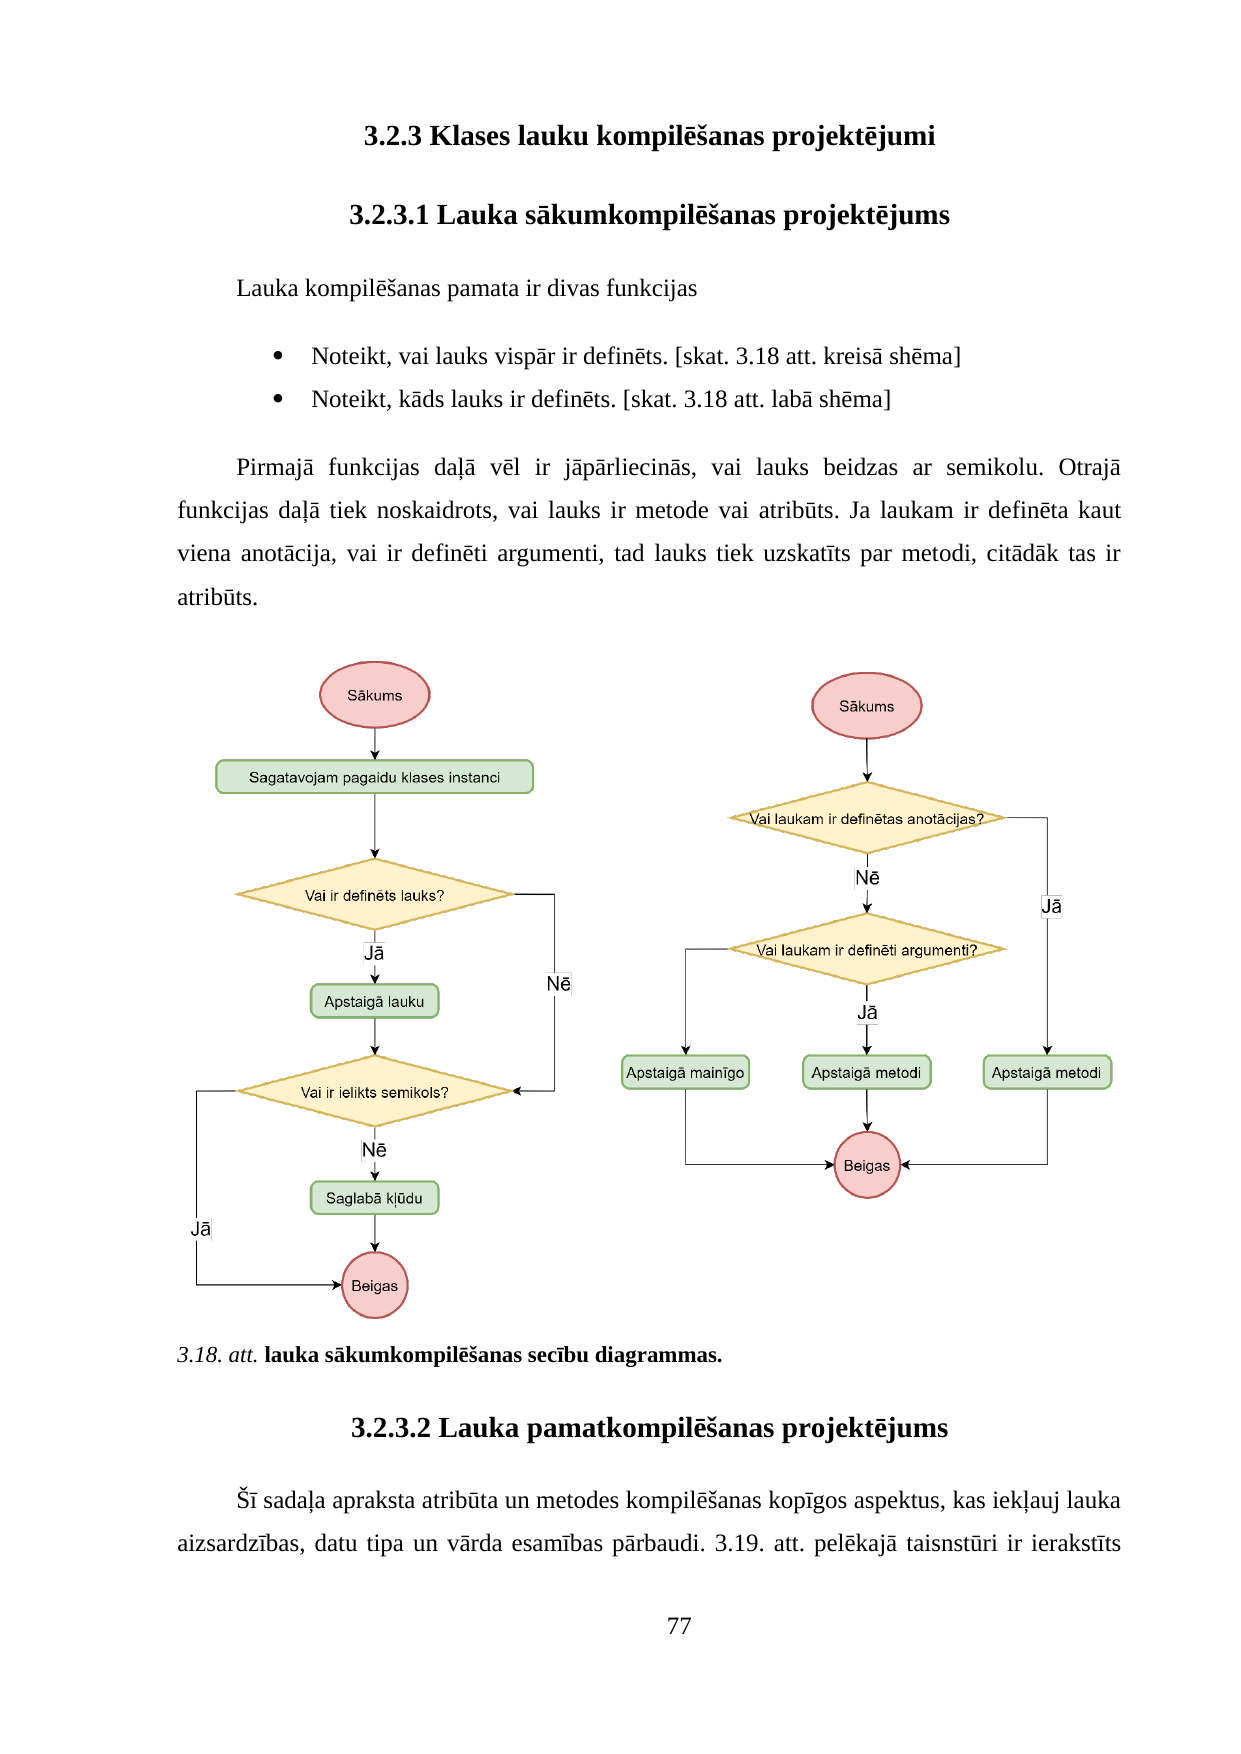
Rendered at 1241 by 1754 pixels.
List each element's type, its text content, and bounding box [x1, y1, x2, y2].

picture [177, 649, 1123, 1329]
list Noteikt, vai lauks vispār ir definēts. [skat. 3.18 att. kreisā shēma] [273, 341, 1122, 370]
list Noteikt, kāds lauks ir definēts. [skat. 3.18 att. labā shēma] [273, 384, 1122, 413]
text Pirmajā funkcijas daļā vēl ir jāpārliecinās, vai lauks beidzas ar semikolu. Otrajā funkcijas daļā tiek noskaidrots, vai lauks ir metode vai atribūts. Ja laukam ir definēta kaut viena anotācija, vai ir definēti argumenti, tad lauks tiek uzskatīts par metodi, citādāk tas ir atribūts. [177, 452, 1122, 610]
text 3.18. att. lauka sākumkompilēšanas secību diagrammas. [177, 1329, 1122, 1368]
subtitle 3.2.3.1 Lauka sākumkompilēšanas projektējums [177, 197, 1122, 231]
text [177, 1485, 1122, 1557]
subtitle 3.2.3 Klases lauku kompilēšanas projektējumi [177, 118, 1122, 152]
subtitle 3.2.3.2 Lauka pamatkompilēšanas projektējums [177, 1410, 1122, 1443]
text Lauka kompilēšanas pamata ir divas funkcijas [177, 273, 1122, 302]
